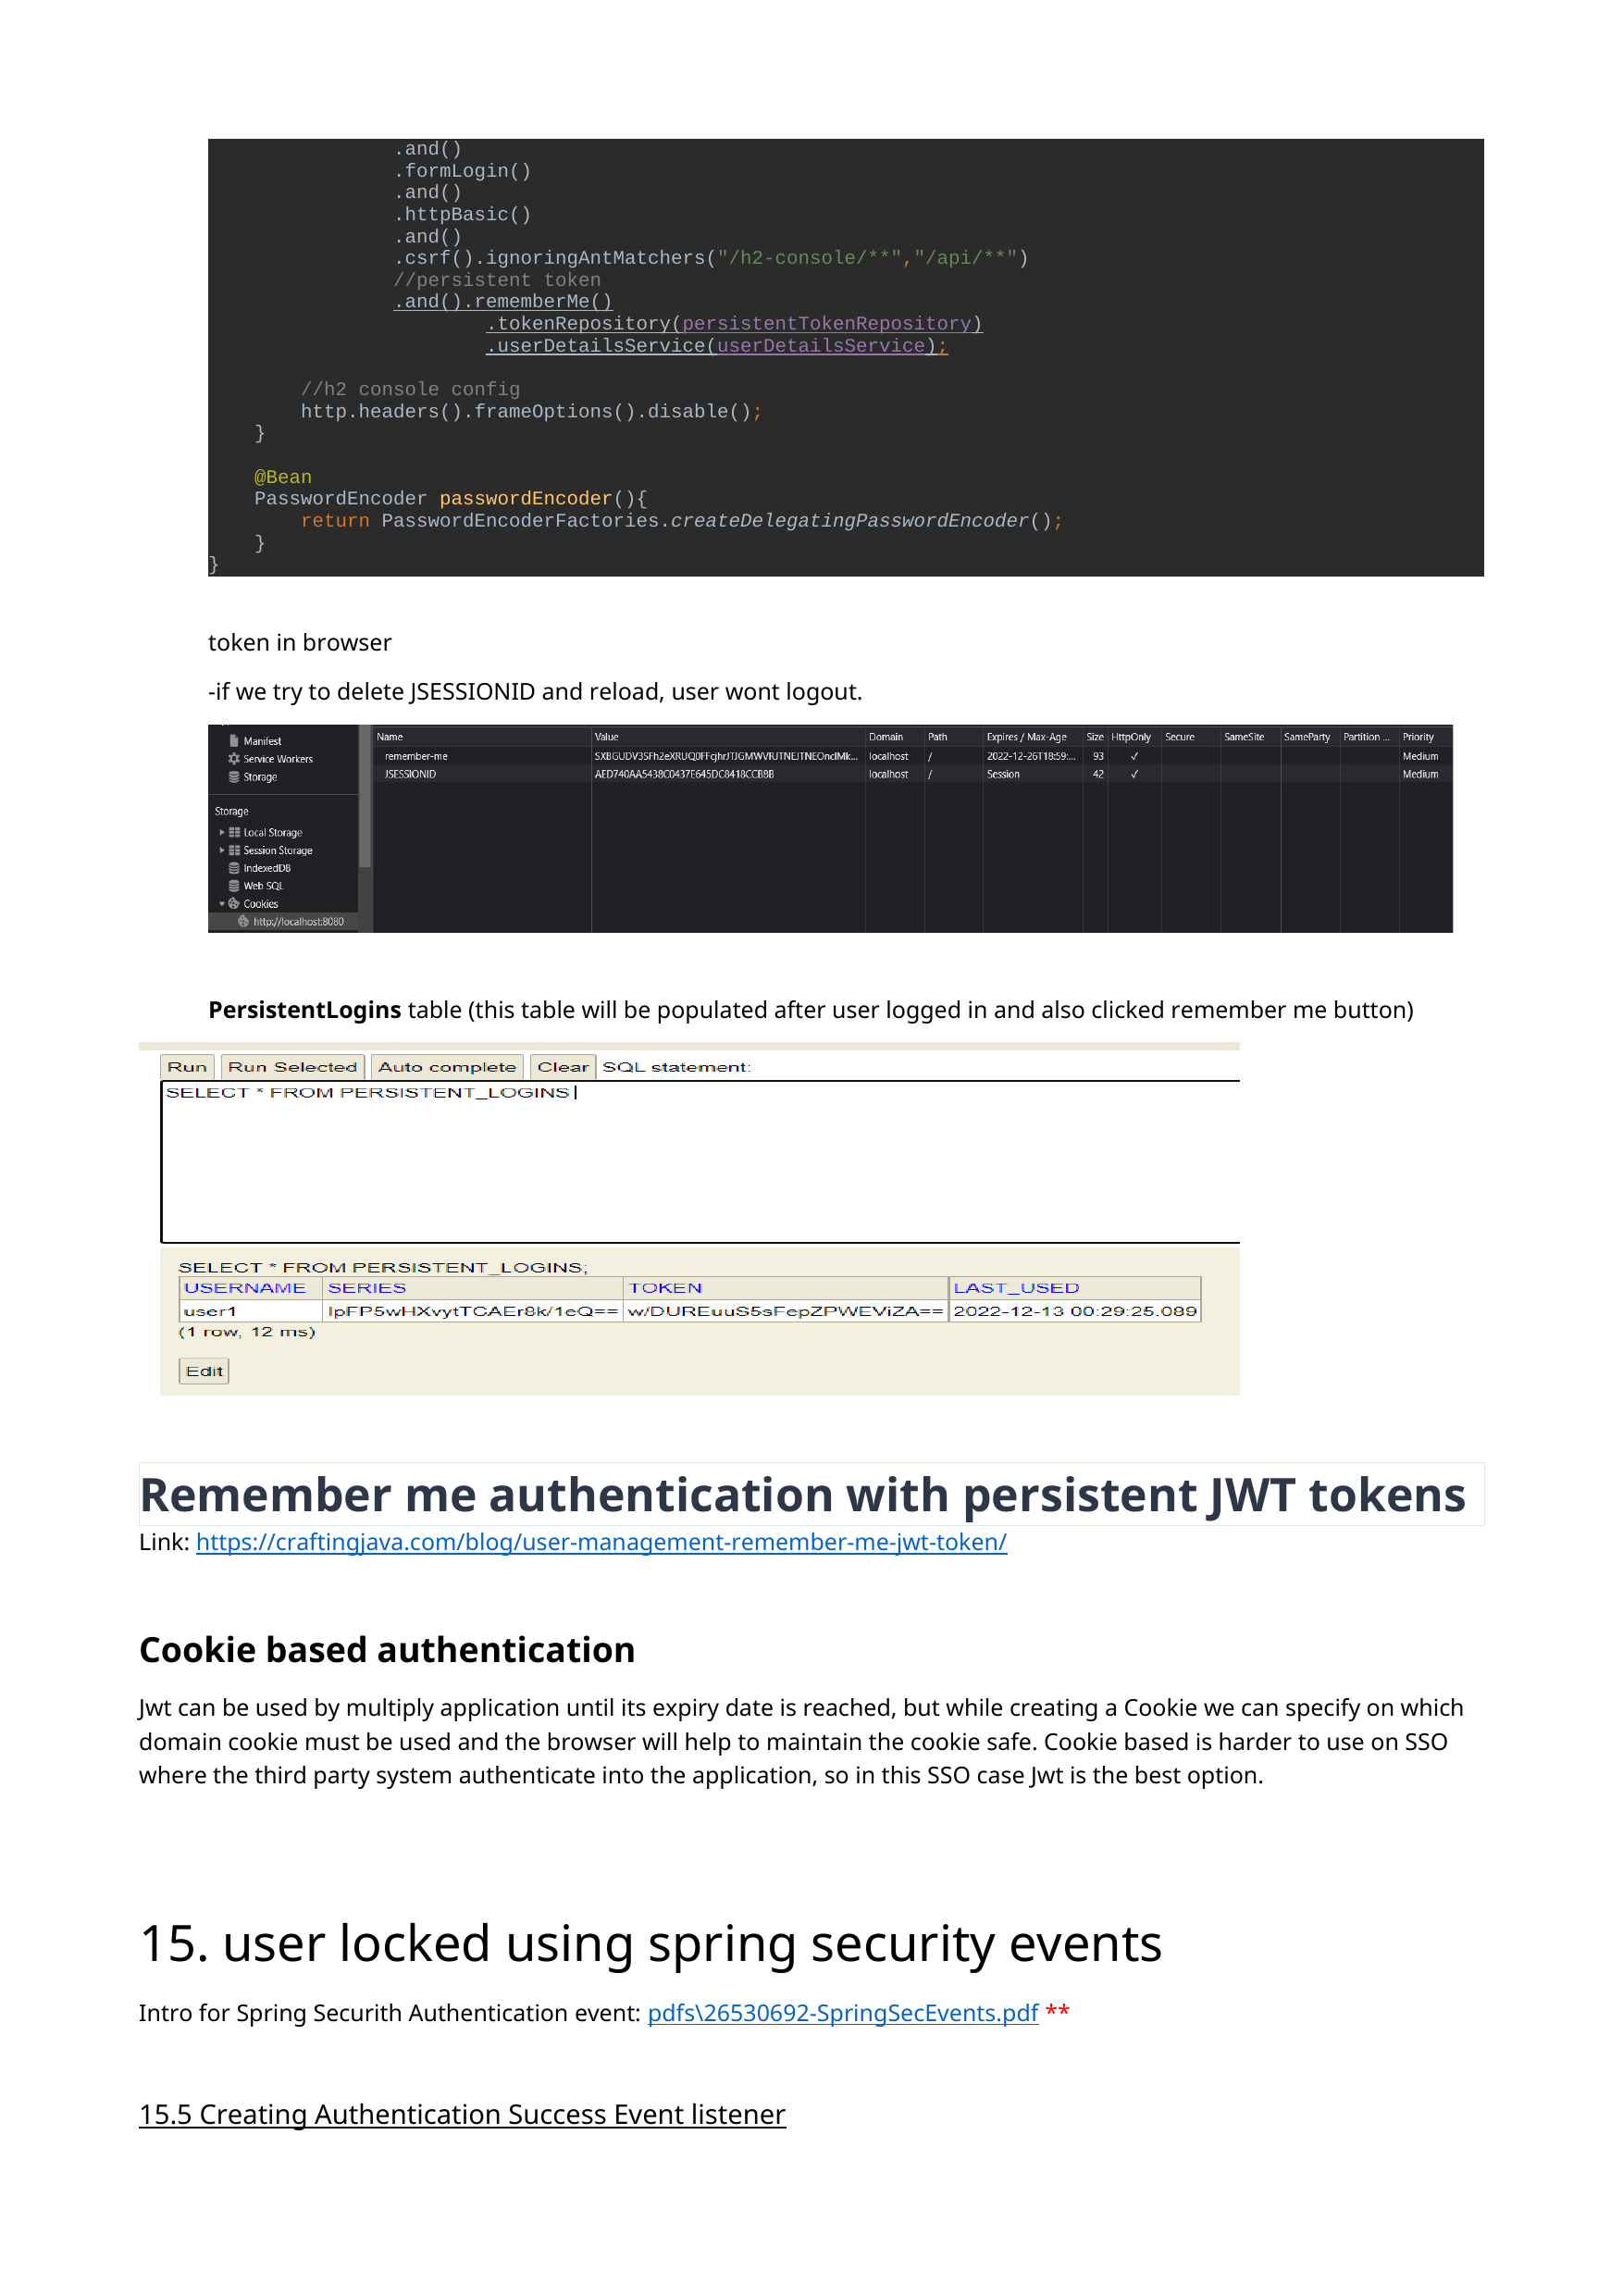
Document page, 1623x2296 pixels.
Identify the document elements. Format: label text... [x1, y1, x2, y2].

text Link: https://craftingjava.com/blog/user-management-remember-me-jwt-token/ [139, 1526, 1484, 1558]
text Remember me authentication with persistent JWT tokens [140, 1463, 1484, 1525]
text Intro for Spring Securith Authentication event: pdfs\26530692-SpringSecEvents.pdf ** [139, 1997, 1484, 2029]
text PersistentLogins table (this table will be populated after user logged in and also clicked remember me button) [139, 993, 1484, 1024]
picture [208, 725, 1454, 933]
text Jwt can be used by multiply application until its expiry date is reached, but while creating a Cookie we can specify on which domain cookie must be used and the browser will help to maintain the cookie safe. Cookie based is harder to use on SSO where the third party system authenticate into the application, so in this SSO case Jwt is the best option. [139, 1692, 1484, 1791]
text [208, 139, 1484, 577]
text token in browser [139, 626, 1484, 657]
text 15.5 Creating Authentication Success Event listener [139, 2095, 1484, 2132]
text -if we try to delete JSESSIONID and reload, user wont logout. [139, 676, 1484, 707]
text 15. user locked using spring security events [139, 1907, 1484, 1976]
text Cookie based authentication [139, 1625, 1484, 1672]
picture [139, 1042, 1240, 1396]
